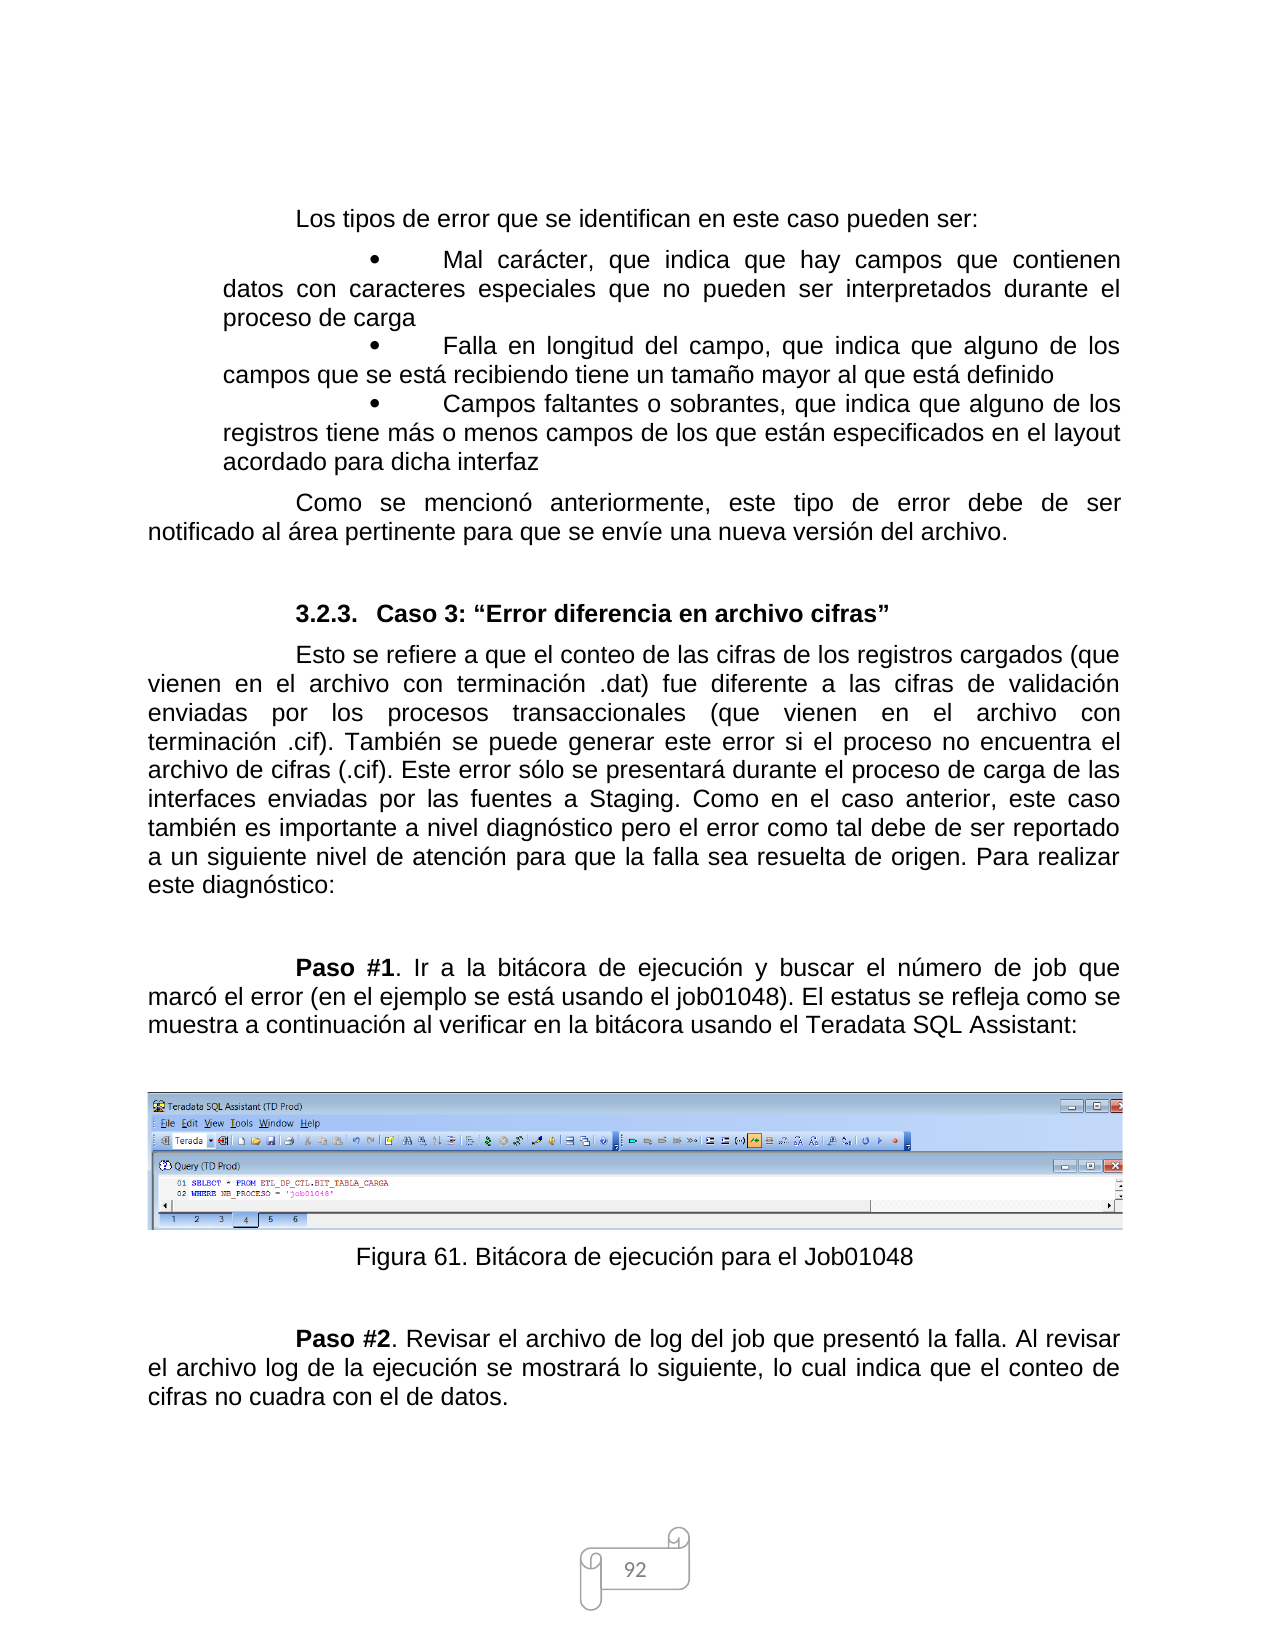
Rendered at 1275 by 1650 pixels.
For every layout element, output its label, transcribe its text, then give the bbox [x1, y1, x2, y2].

text Esto se refiere a que el conteo de las cifras de los registros cargados (que vienen en el archivo con terminación .dat) fue diferente a las cifras de validación enviadas por los procesos transaccionales (que vienen en el archivo con terminación .cif). También se puede generar este error si el proceso no encuentra el archivo de cifras (.cif). Este error sólo se presentará durante el proceso de carga de las interfaces enviadas por las fuentes a Staging. Como en el caso anterior, este caso también es importante a nivel diagnóstico pero el error como tal debe de ser reportado a un siguiente nivel de atención para que la falla sea resuelta de origen. Para realizar este diagnóstico: [148, 640, 1122, 899]
list Campos faltantes o sobrantes, que indica que alguno de los registros tiene más o menos campos de los que están especificados en el layout acordado para dicha interfaz [223, 389, 1122, 475]
list Falla en longitud del campo, que indica que alguno de los campos que se está recibiendo tiene un tamaño mayor al que está definido [223, 331, 1122, 389]
list Mal carácter, que indica que hay campos que contienen datos con caracteres especiales que no pueden ser interpretados durante el proceso de carga [223, 245, 1122, 331]
text Como se mencionó anteriormente, este tipo de error debe de ser notificado al área pertinente para que se envíe una nueva versión del archivo. [148, 488, 1122, 545]
text Figura 61. Bitácora de ejecución para el Job01048 [148, 1242, 1122, 1271]
text Paso #2. Revisar el archivo de log del job que presentó la falla. Al revisar el archivo log de la ejecución se mostrará lo siguiente, lo cual indica que el conteo de cifras no cuadra con el de datos. [148, 1324, 1122, 1411]
picture [147, 1092, 1123, 1230]
text Paso #1. Ir a la bitácora de ejecución y buscar el número de job que marcó el error (en el ejemplo se está usando el job01048). El estatus se refleja como se muestra a continuación al verificar en la bitácora usando el Teradata SQL Assistant: [148, 953, 1122, 1039]
text Los tipos de error que se identifican en este caso pueden ser: [148, 204, 1122, 232]
subtitle Caso 3: “Error diferencia en archivo cifras” [148, 599, 1122, 628]
